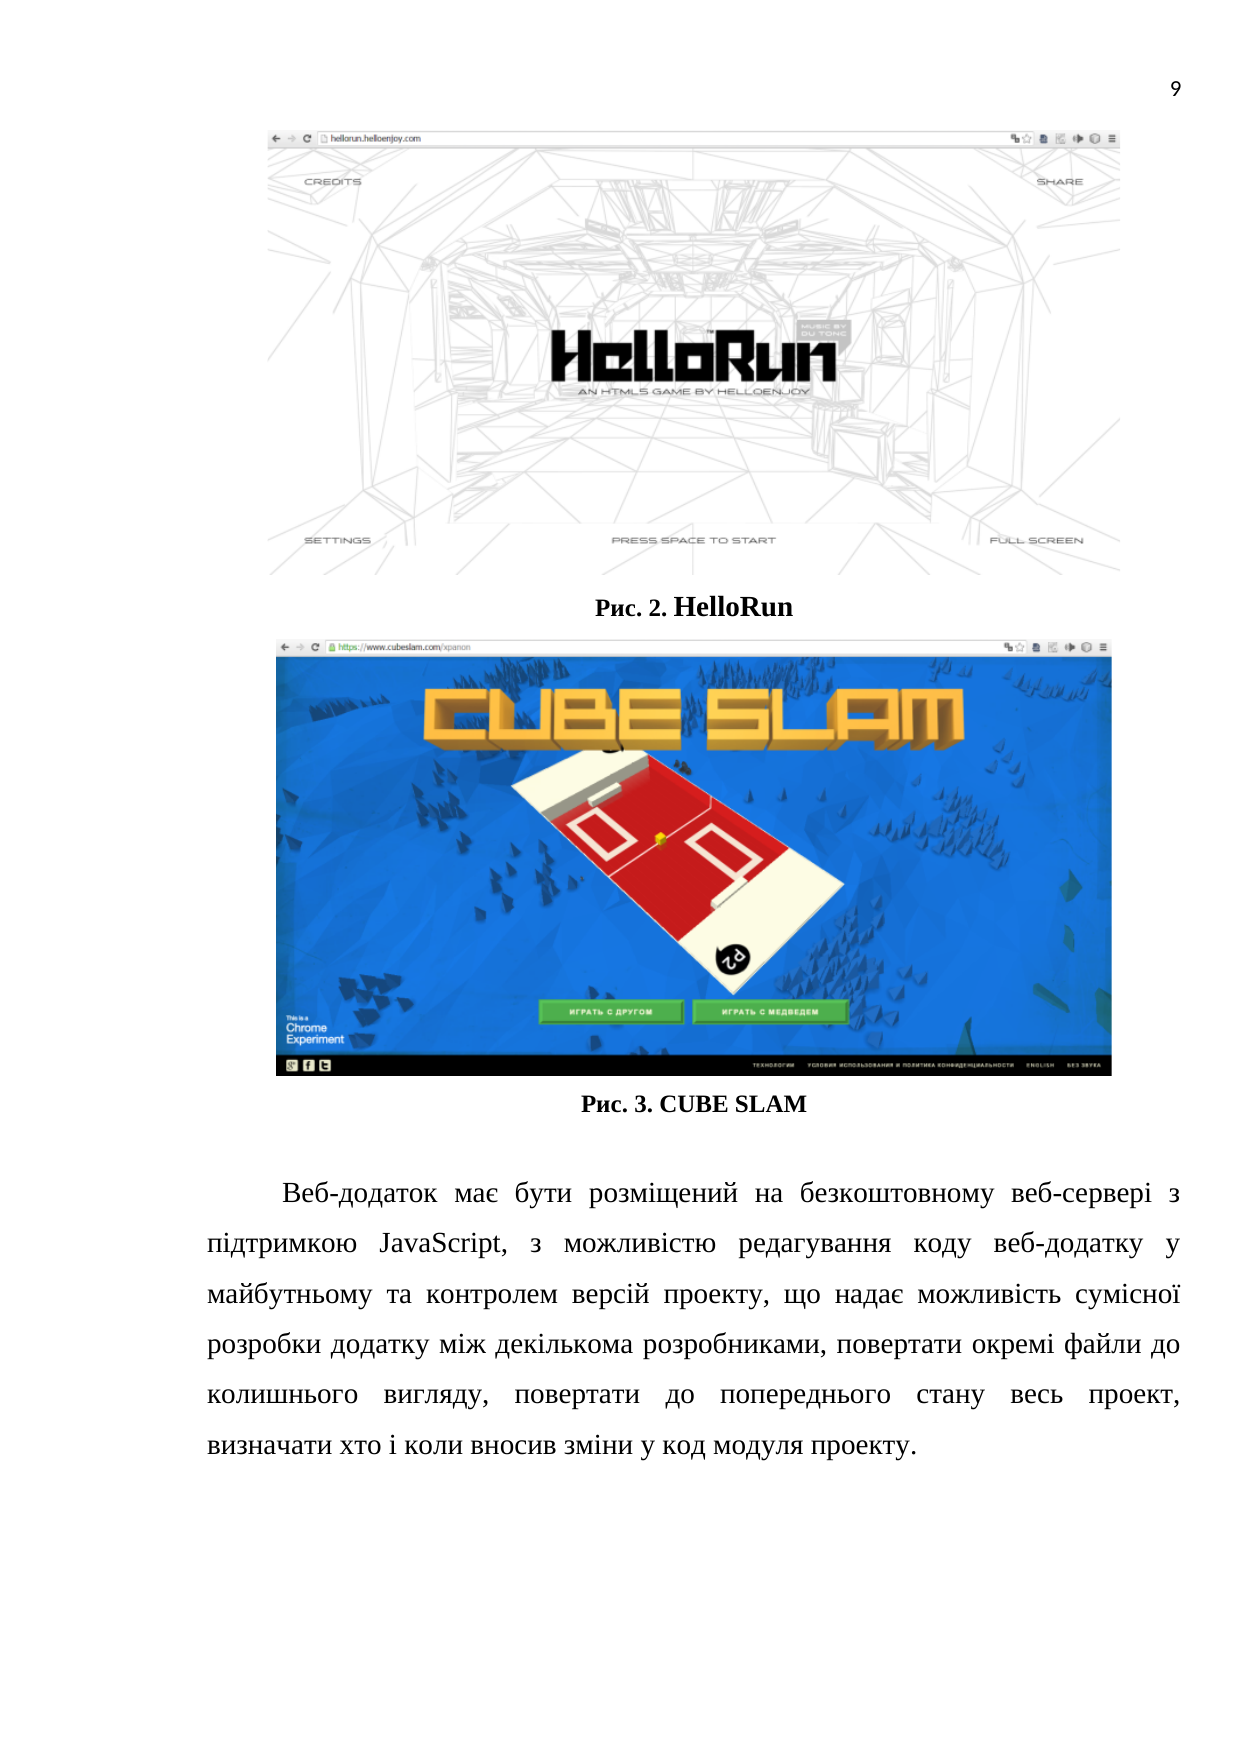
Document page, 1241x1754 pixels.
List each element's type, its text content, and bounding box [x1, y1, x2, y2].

text Веб-додаток має бути розміщений на безкоштовному веб-сервері з підтримкою JavaScript, з можливістю редагування коду веб-додатку у майбутньому та контролем версій проекту, що надає можливість сумісної розробки додатку між декількома розробниками, повертати окремі файли до колишнього вигляду, повертати до попереднього стану весь проект, визначати хто і коли вносив зміни у код модуля проекту. [207, 1175, 1181, 1460]
text Рис. 2. HelloRun [207, 589, 1181, 622]
picture [276, 639, 1112, 1076]
text Рис. 3. CUBE SLAM [207, 1089, 1181, 1118]
picture [267, 130, 1121, 575]
